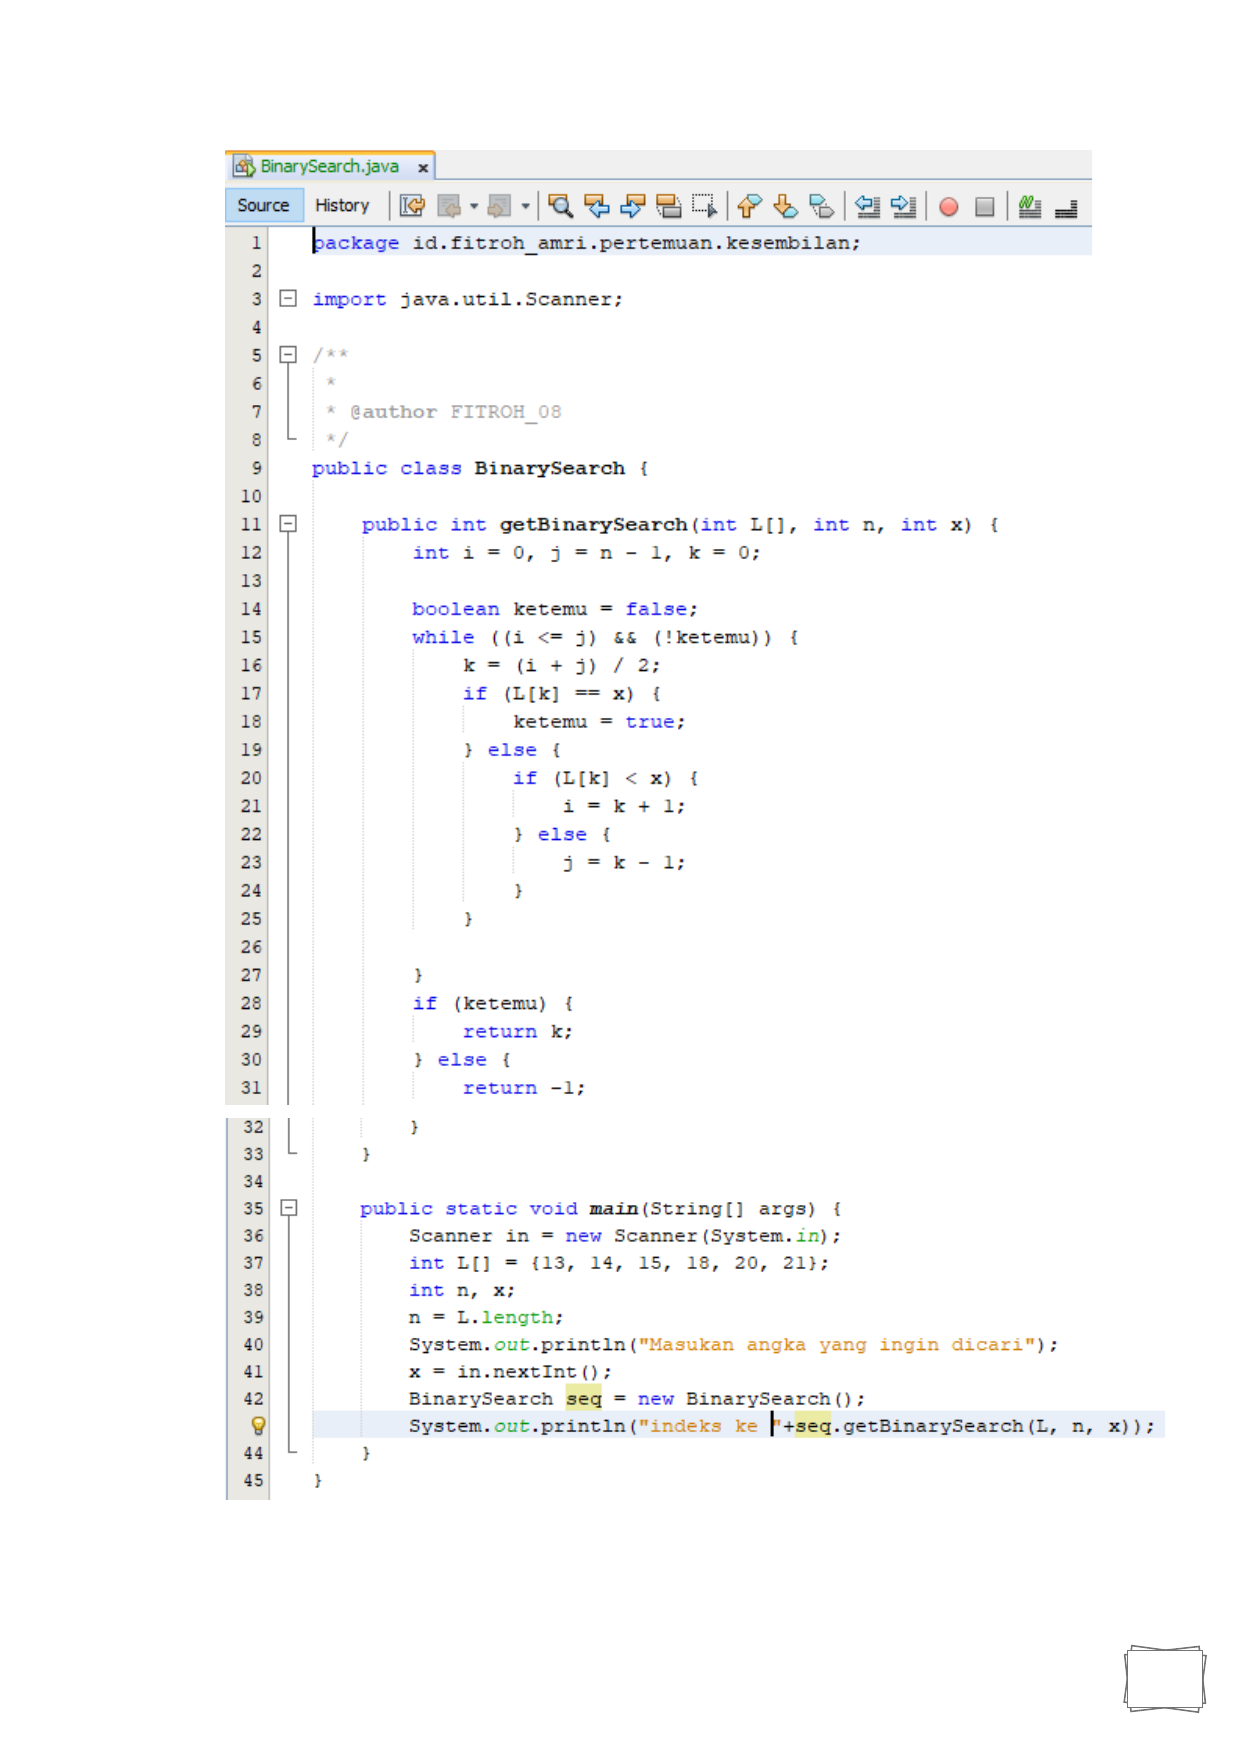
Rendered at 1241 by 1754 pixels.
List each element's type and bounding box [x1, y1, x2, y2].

picture [225, 1118, 1166, 1500]
picture [225, 150, 1093, 1105]
